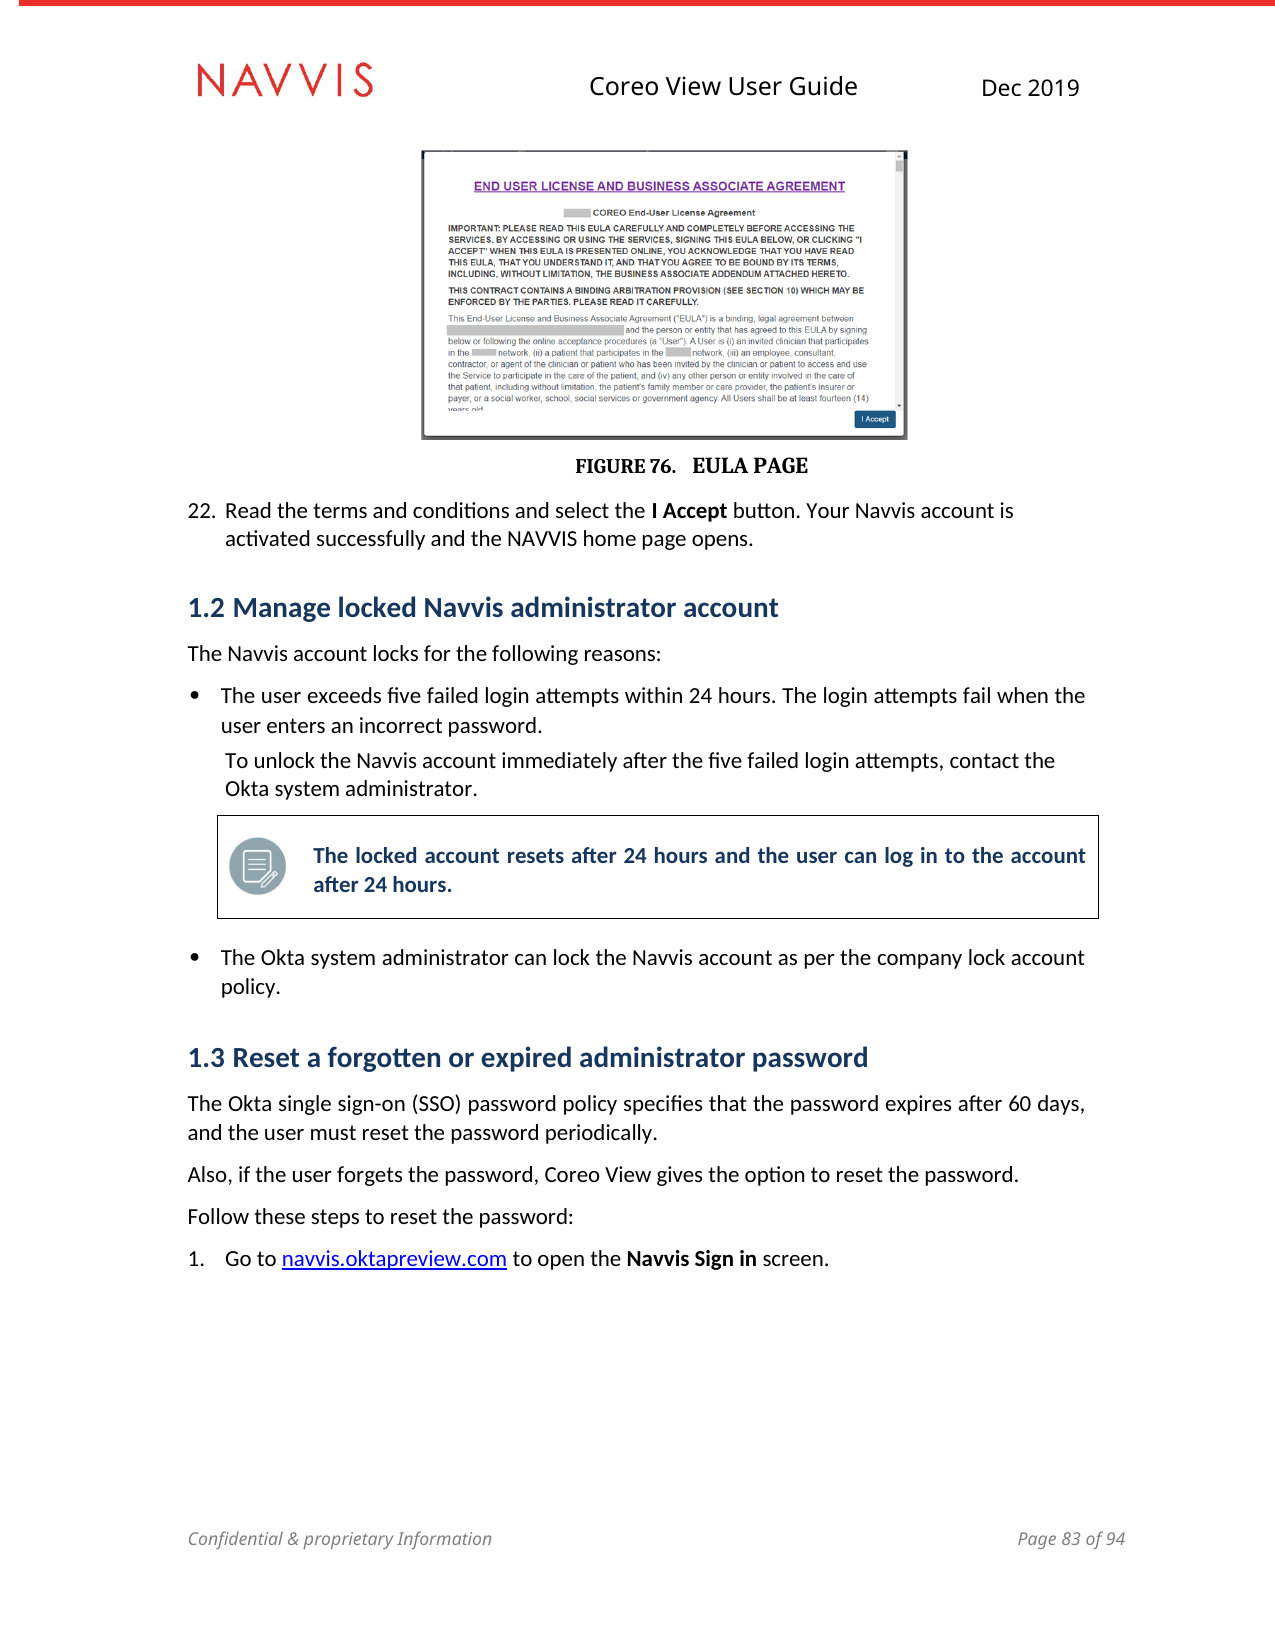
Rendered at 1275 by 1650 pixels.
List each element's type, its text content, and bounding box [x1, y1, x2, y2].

picture [228, 837, 287, 896]
subtitle Reset a forgotten or expired administrator password [187, 1039, 1087, 1074]
text The Okta system administrator can lock the Navvis account as per the company lock account policy. [191, 943, 1087, 1000]
text To unlock the Navvis account immediately after the five failed login attempts, contact the Okta system administrator. [225, 746, 1087, 802]
picture [187, 55, 383, 104]
text The user exceeds five failed login attempts within 24 hours. The login attempts fail when the user enters an incorrect password. [191, 681, 1087, 739]
picture [420, 150, 909, 441]
list Read the terms and conditions and select the I Accept button. Your Navvis account is activated successfully and the NAVVIS home page opens. [187, 496, 1087, 552]
text Also, if the user forgets the password, Coreo View gives the option to reset the password. [187, 1160, 1087, 1188]
subtitle Manage locked Navvis administrator account [187, 589, 1087, 625]
table_header The locked account resets after 24 hours and the user can log in to the account after 24 hours. [302, 816, 1098, 918]
list Go to navvis.oktapreview.com to open the Navvis Sign in screen. [187, 1244, 1087, 1272]
text The Okta single sign-on (SSO) password policy specifies that the password expires after 60 days, and the user must reset the password periodically. [187, 1089, 1087, 1146]
text EULA PAGE [296, 453, 1087, 479]
text Follow these steps to reset the password: [187, 1202, 1087, 1230]
table_header [218, 816, 302, 918]
text The Navvis account locks for the following reasons: [187, 639, 1087, 668]
